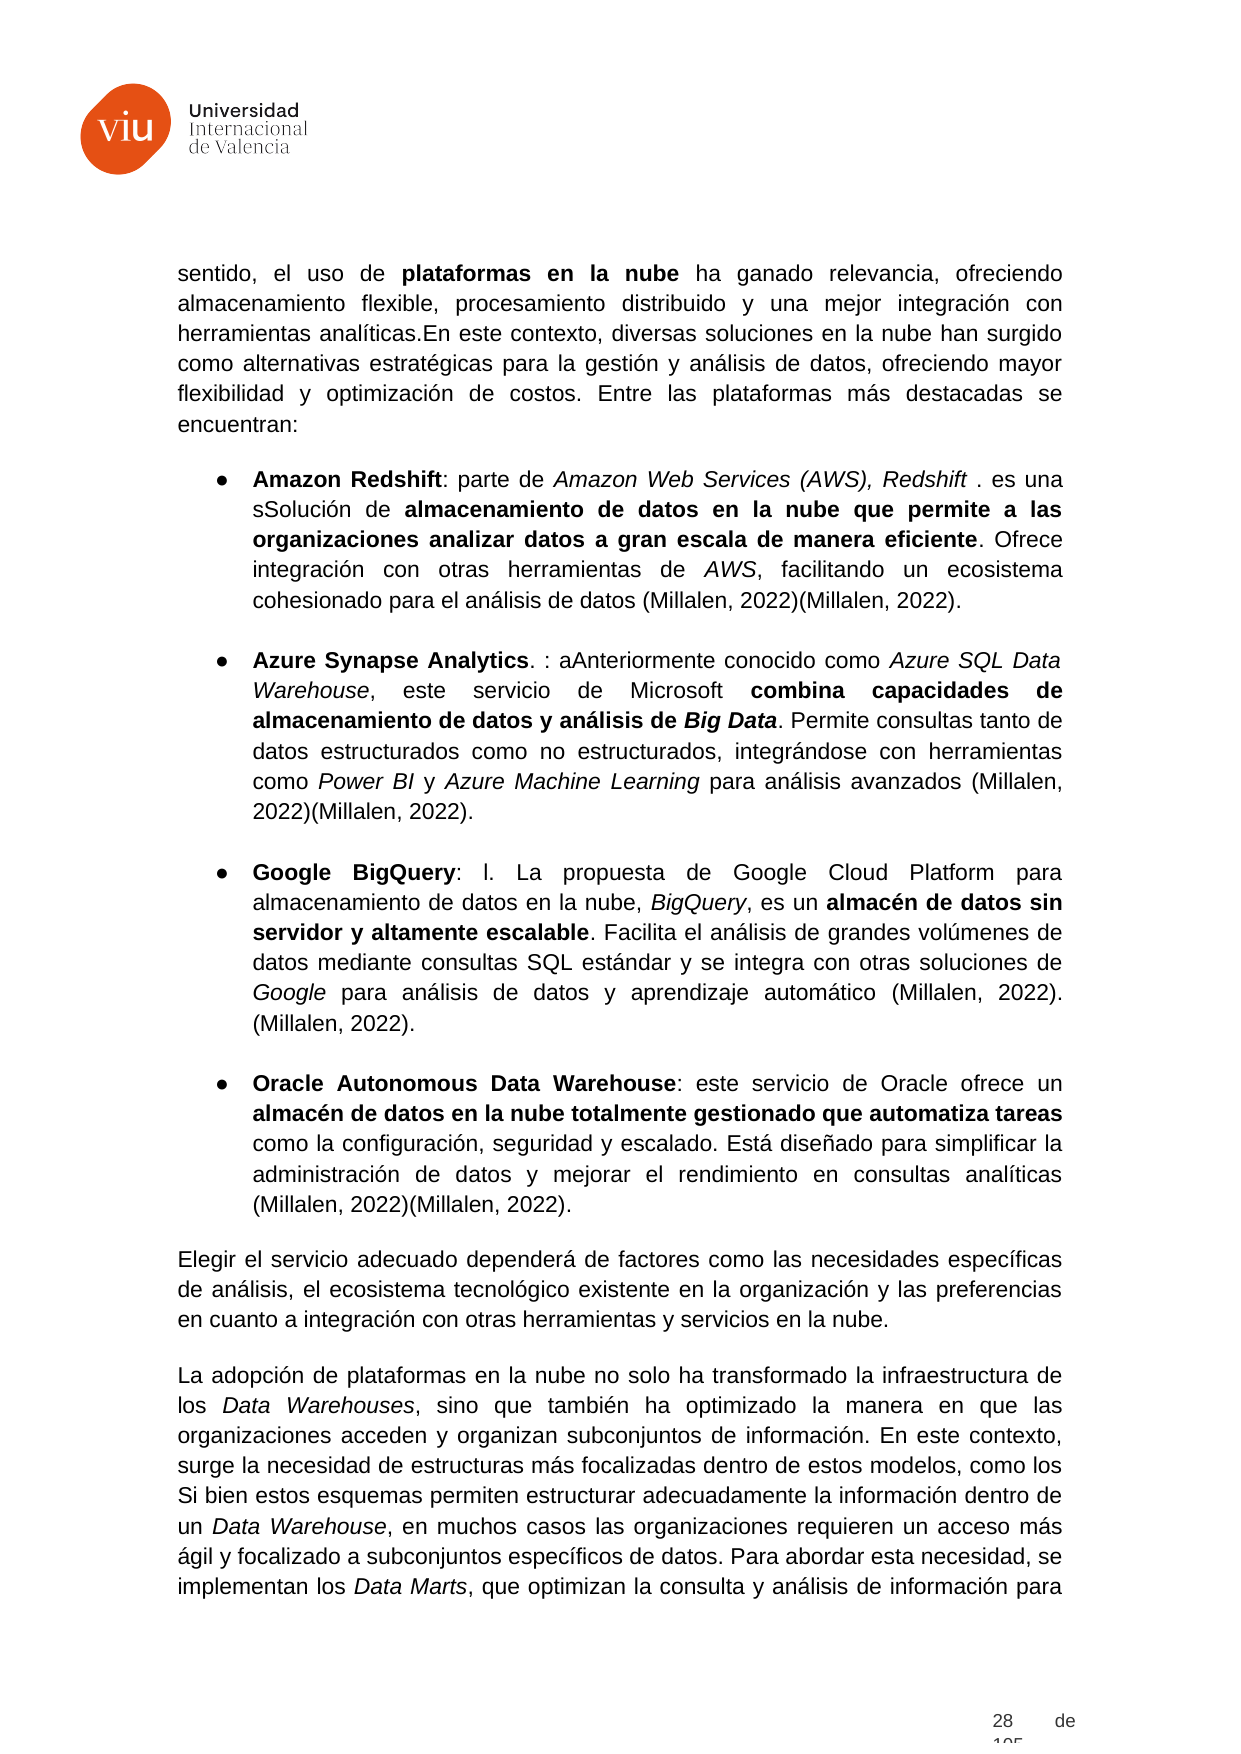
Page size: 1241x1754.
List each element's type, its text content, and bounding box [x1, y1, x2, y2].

picture [59, 62, 329, 197]
text Data Marts, [177, 1362, 1063, 1599]
